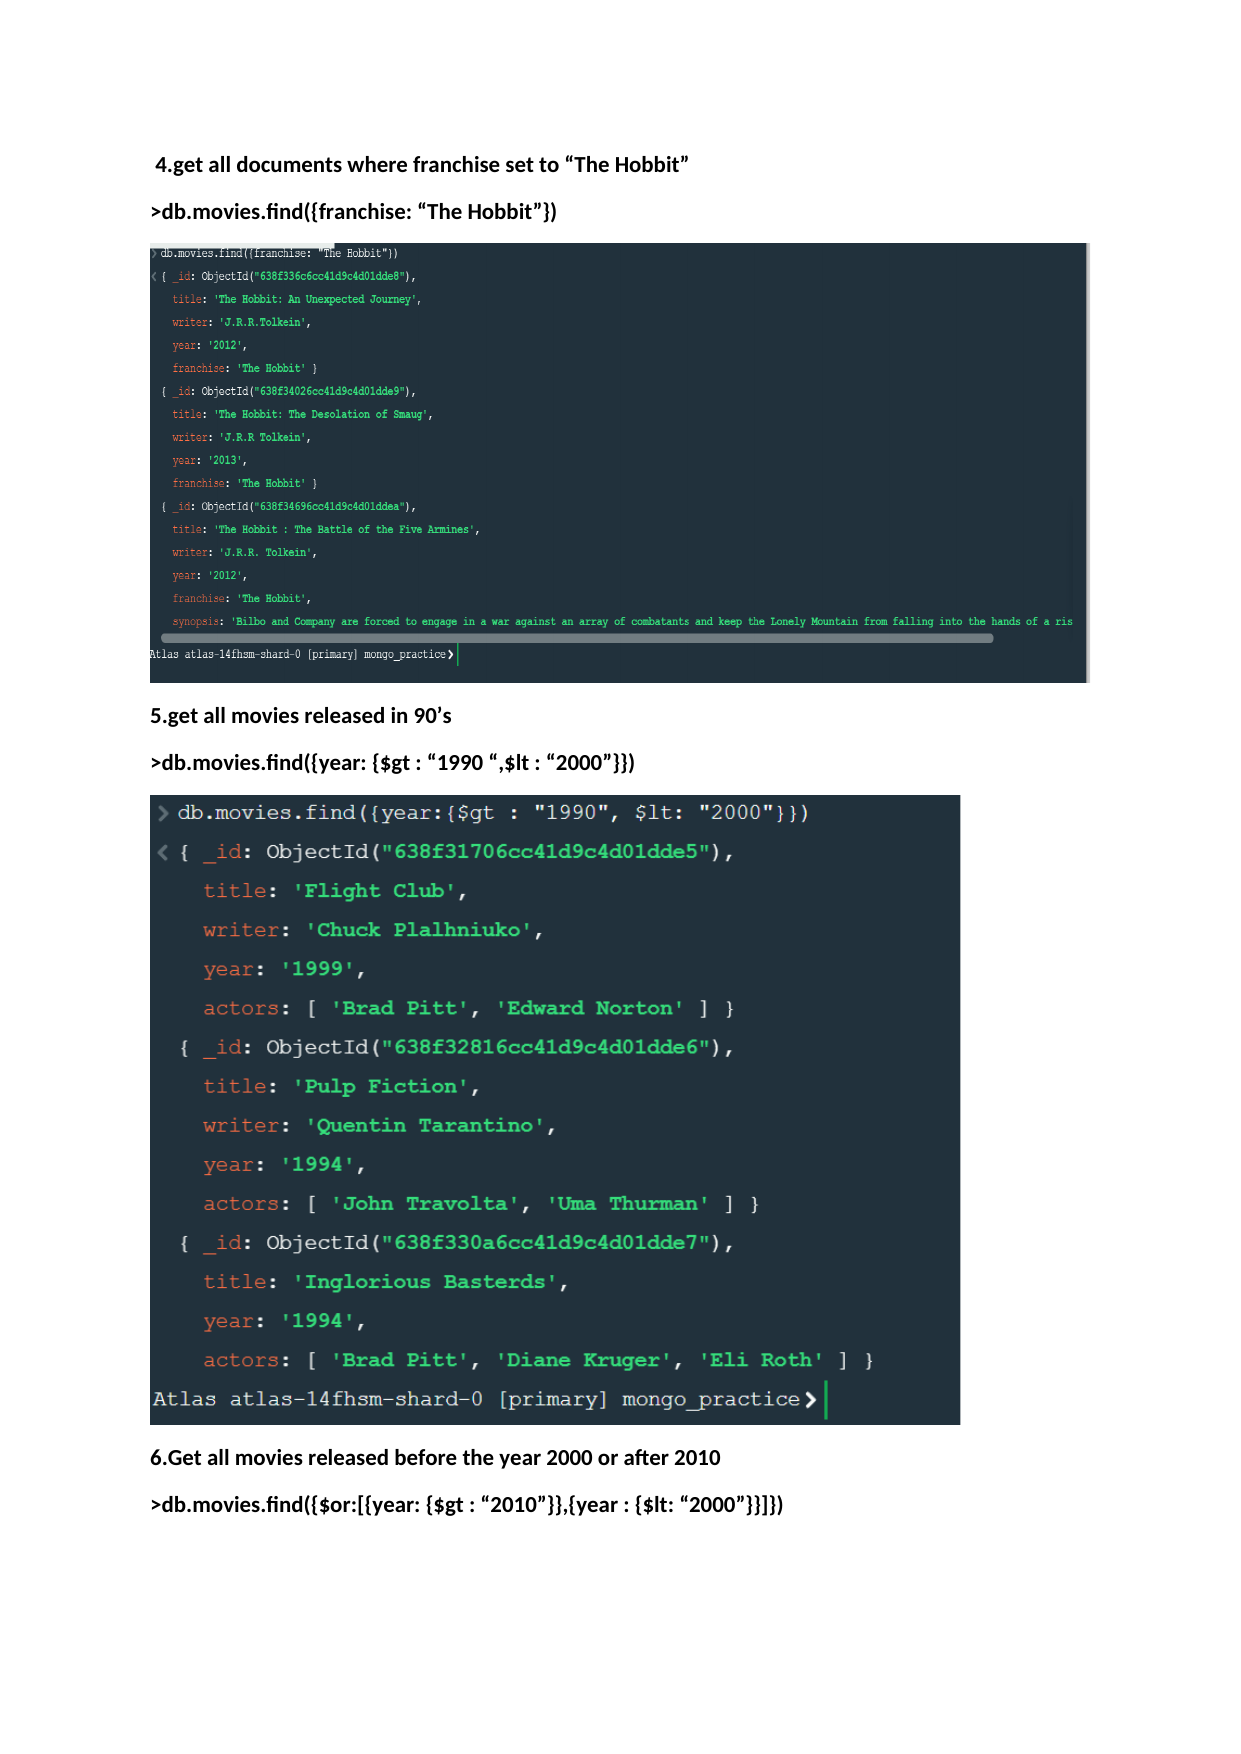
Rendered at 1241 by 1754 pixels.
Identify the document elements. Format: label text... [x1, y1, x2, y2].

text >db.movies.find({year: {$gt : “1990 “,$lt : “2000”}}) [150, 748, 1090, 776]
text >db.movies.find({$or:[{year: {$gt : “2010”}},{year : {$lt: “2000”}}]}) [150, 1490, 1090, 1518]
text 5.get all movies released in 90’s [150, 701, 1090, 729]
text 4.get all documents where franchise set to “The Hobbit” [150, 150, 1090, 178]
text 6.Get all movies released before the year 2000 or after 2010 [150, 1443, 1090, 1471]
text >db.movies.find({franchise: “The Hobbit”}) [150, 197, 1090, 225]
picture [150, 795, 961, 1425]
picture [150, 243, 1091, 683]
